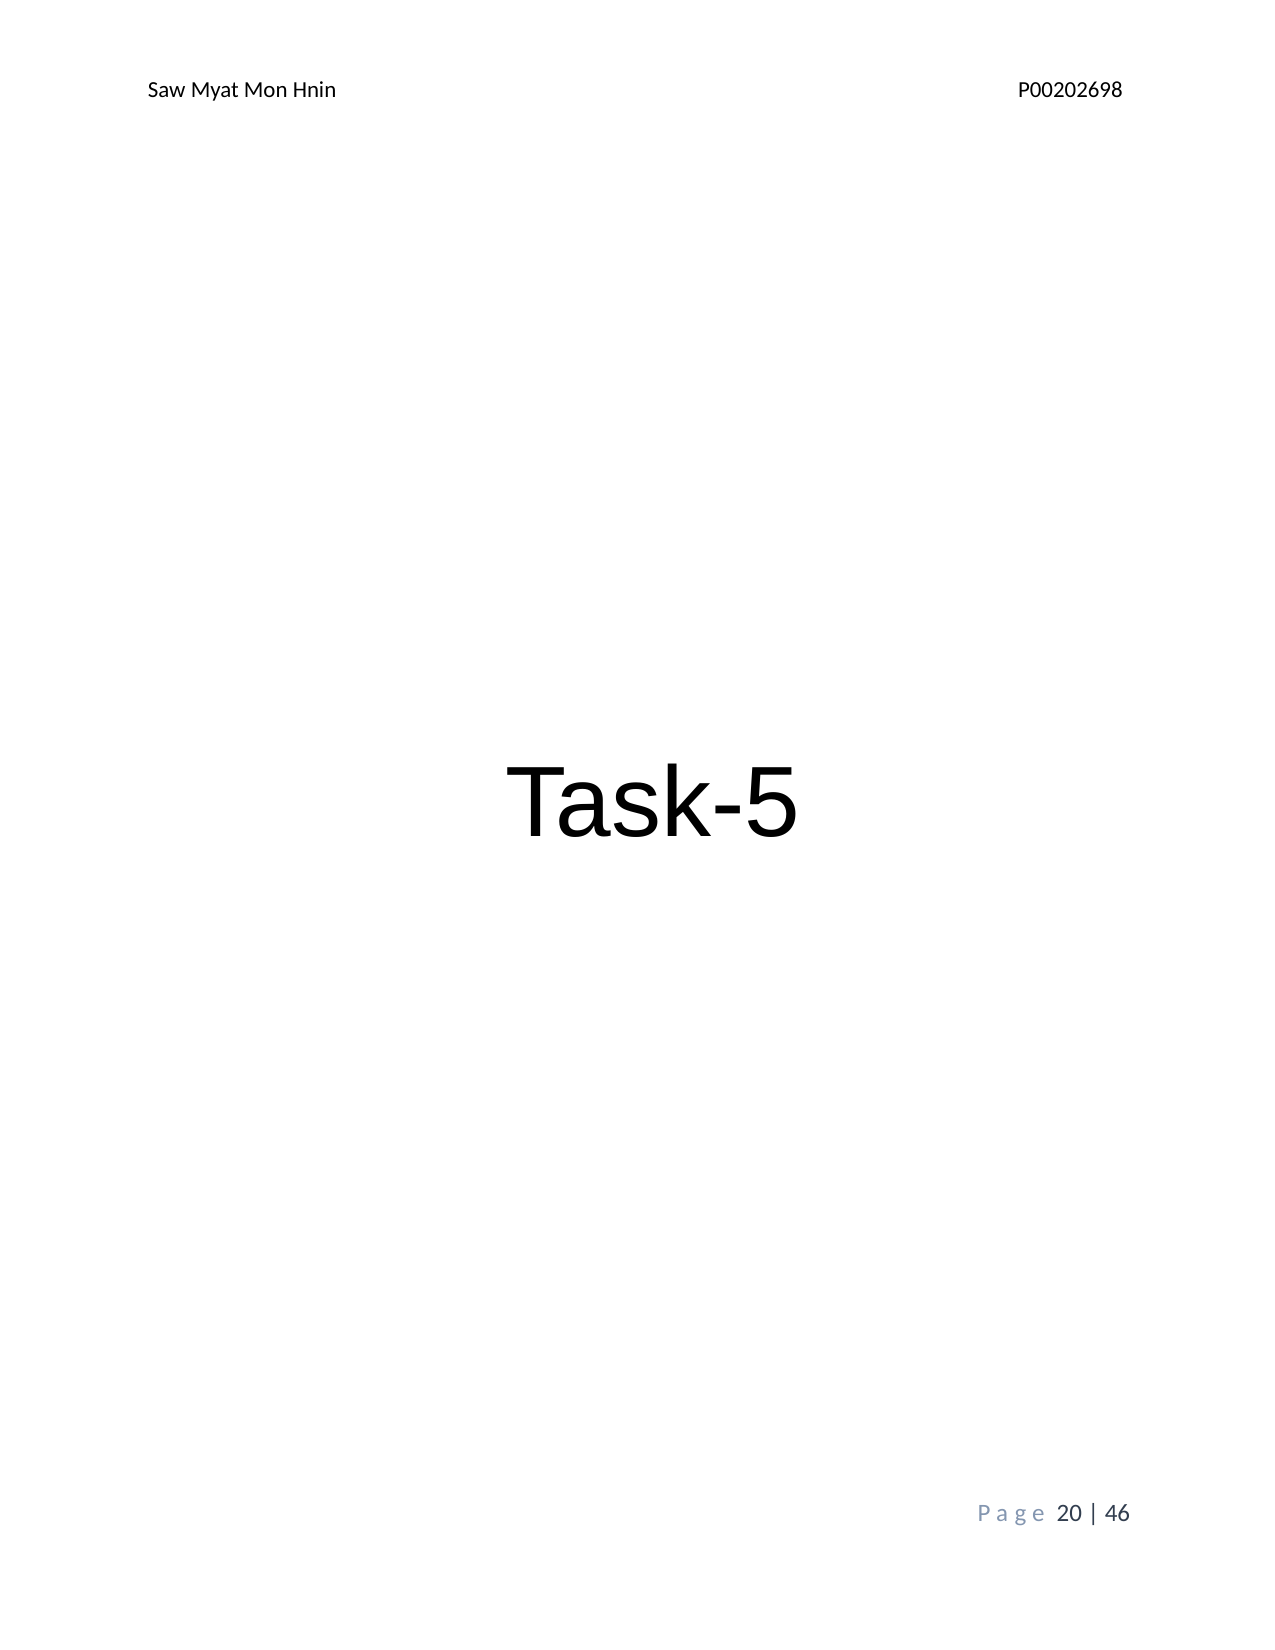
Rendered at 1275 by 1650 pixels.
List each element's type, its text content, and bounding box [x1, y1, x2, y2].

subtitle Task-5 [148, 742, 1157, 857]
